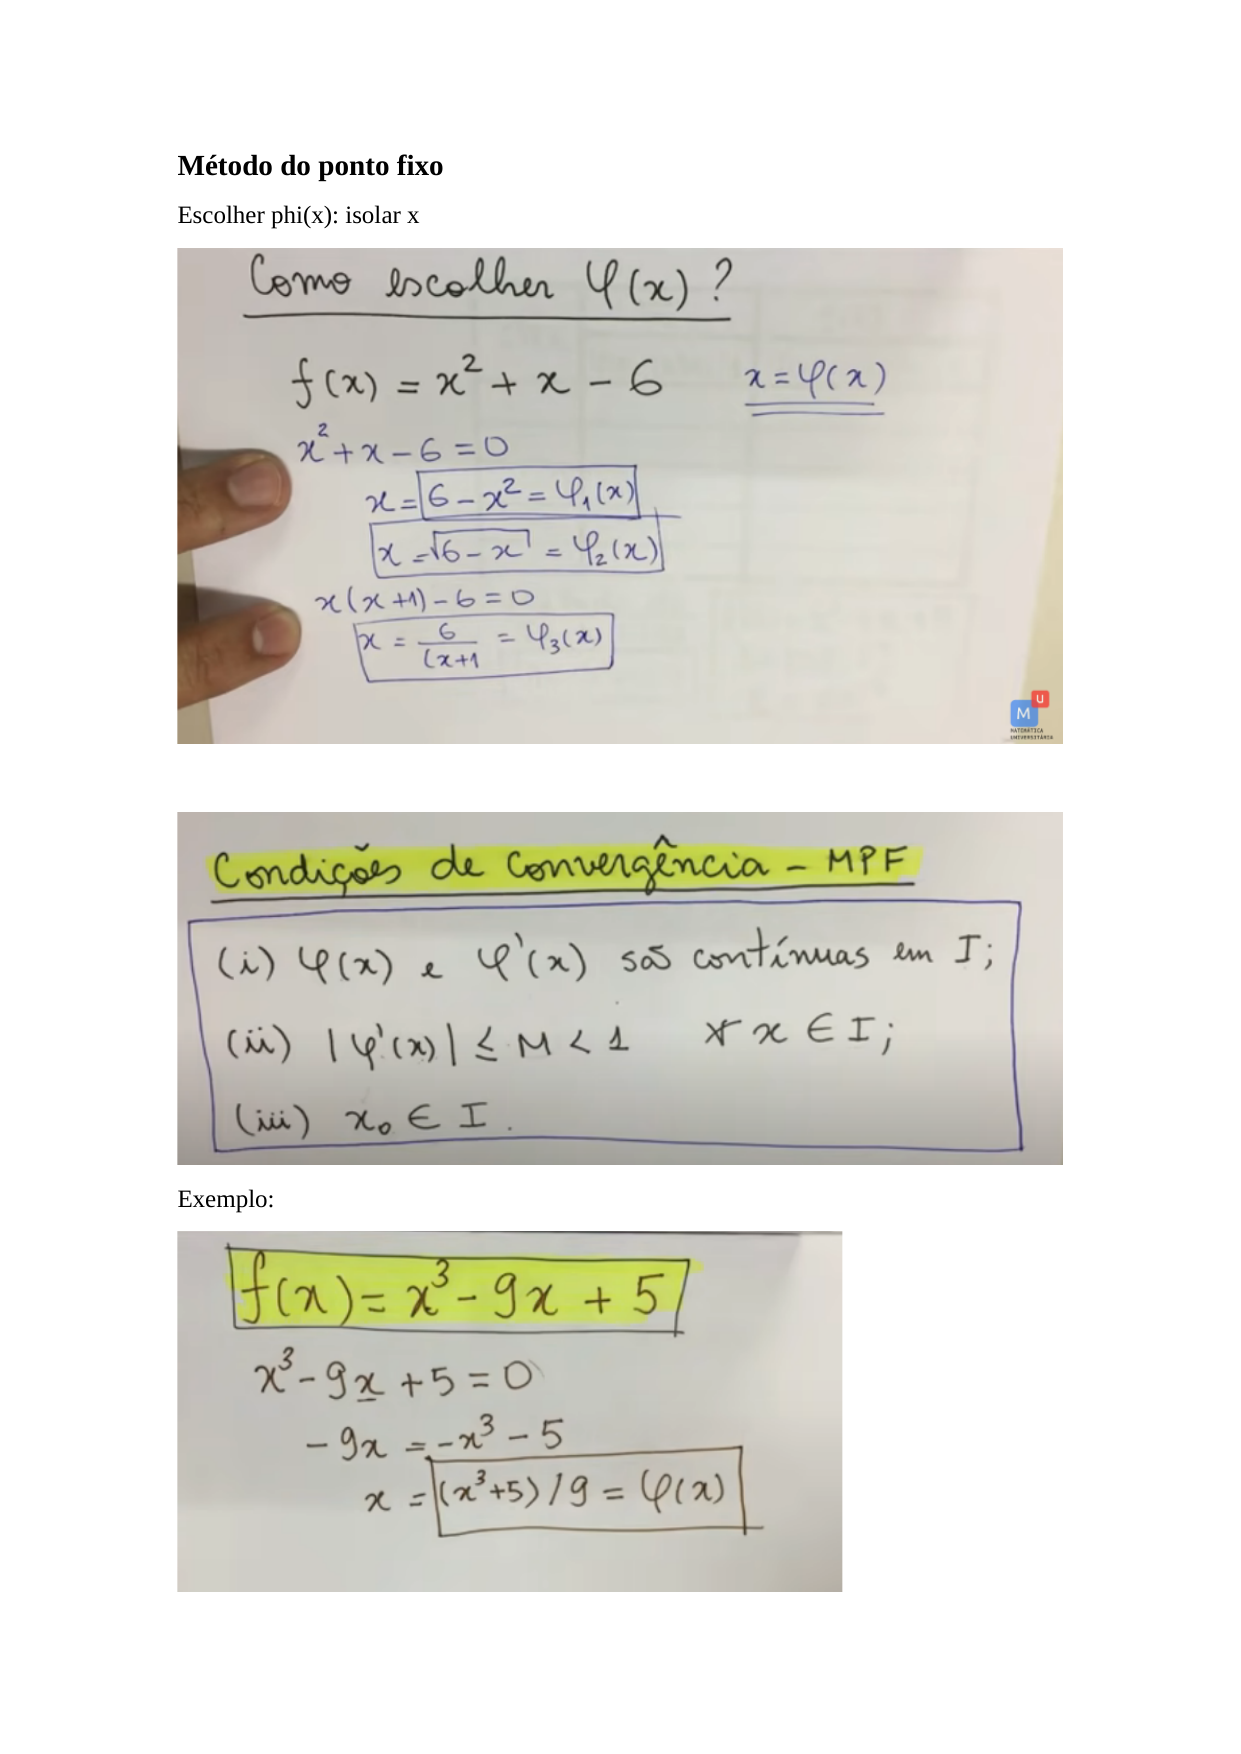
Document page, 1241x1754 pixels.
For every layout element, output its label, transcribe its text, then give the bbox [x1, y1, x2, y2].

picture [177, 1231, 843, 1592]
text Escolher phi(x): isolar x [177, 200, 1063, 229]
picture [177, 812, 1063, 1165]
picture [177, 248, 1063, 744]
text Exemplo: [177, 1184, 1063, 1213]
text Método do ponto fixo [177, 148, 1063, 181]
